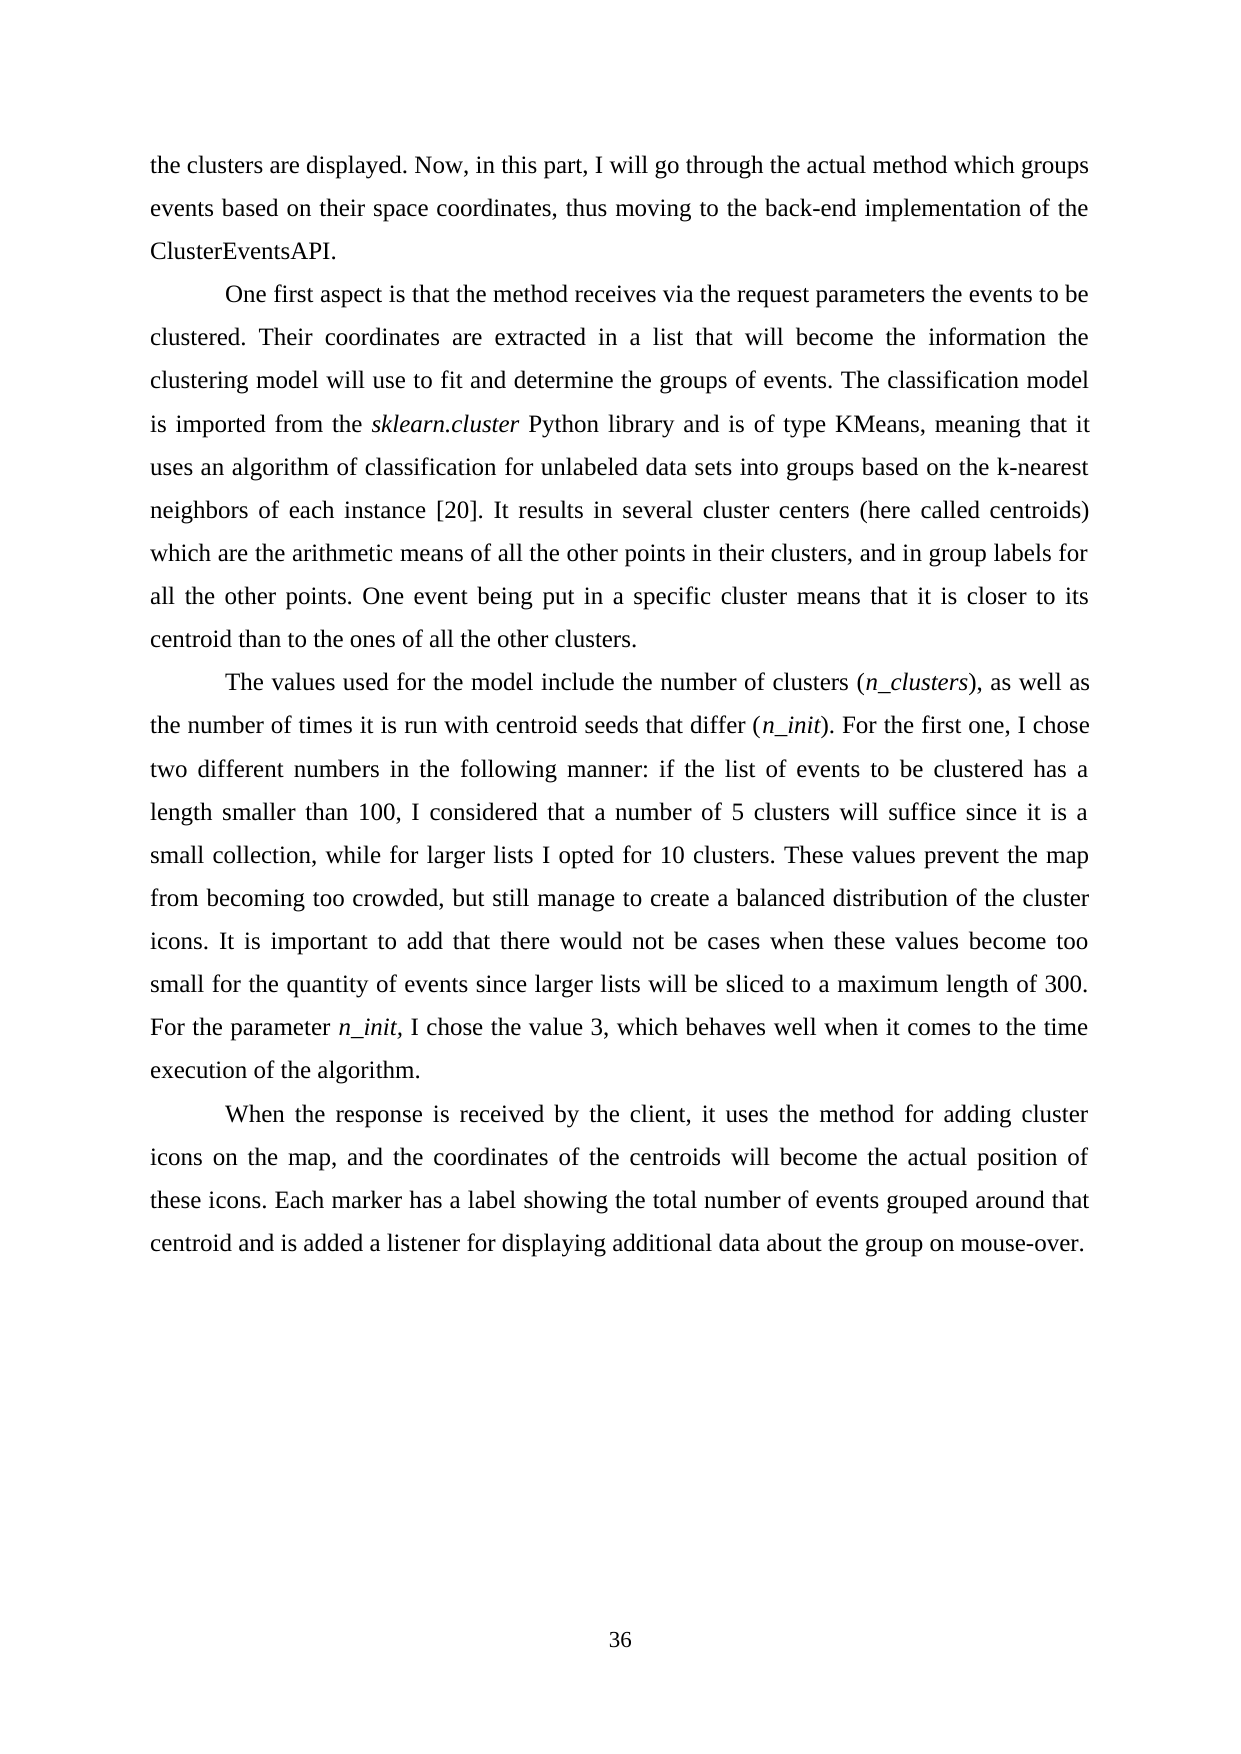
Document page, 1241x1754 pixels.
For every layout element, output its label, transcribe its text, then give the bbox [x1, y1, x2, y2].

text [150, 150, 1090, 265]
text When the response is received by the client, it uses the method for adding cluster icons on the map, and the coordinates of the centroids will become the actual position of these icons. Each marker has a label showing the total number of events grouped around that centroid and is added a listener for displaying additional data about the group on mouse-over. [150, 1099, 1090, 1257]
text One first aspect is that the method receives via the request parameters the events to be clustered. Their coordinates are extracted in a list that will become the information the clustering model will use to fit and determine the groups of events. The classification model is imported from the sklearn.cluster Python library and is of type KMeans, meaning that it uses an algorithm of classification for unlabeled data sets into groups based on the k-nearest neighbors of each instance [20]. It results in several cluster centers (here called centroids) which are the arithmetic means of all the other points in their clusters, and in group labels for all the other points. One event being put in a specific cluster means that it is closer to its centroid than to the ones of all the other clusters. [150, 279, 1090, 653]
text The values used for the model include the number of clusters (n_clusters), as well as the number of times it is run with centroid seeds that differ (n_init). For the first one, I chose two different numbers in the following manner: if the list of events to be clustered has a length smaller than 100, I considered that a number of 5 clusters will suffice since it is a small collection, while for larger lists I opted for 10 clusters. These values prevent the map from becoming too crowded, but still manage to create a balanced distribution of the cluster icons. It is important to add that there would not be cases when these values become too small for the quantity of events since larger lists will be sliced to a maximum length of 300. For the parameter n_init, I chose the value 3, which behaves well when it comes to the time execution of the algorithm. [150, 667, 1090, 1084]
